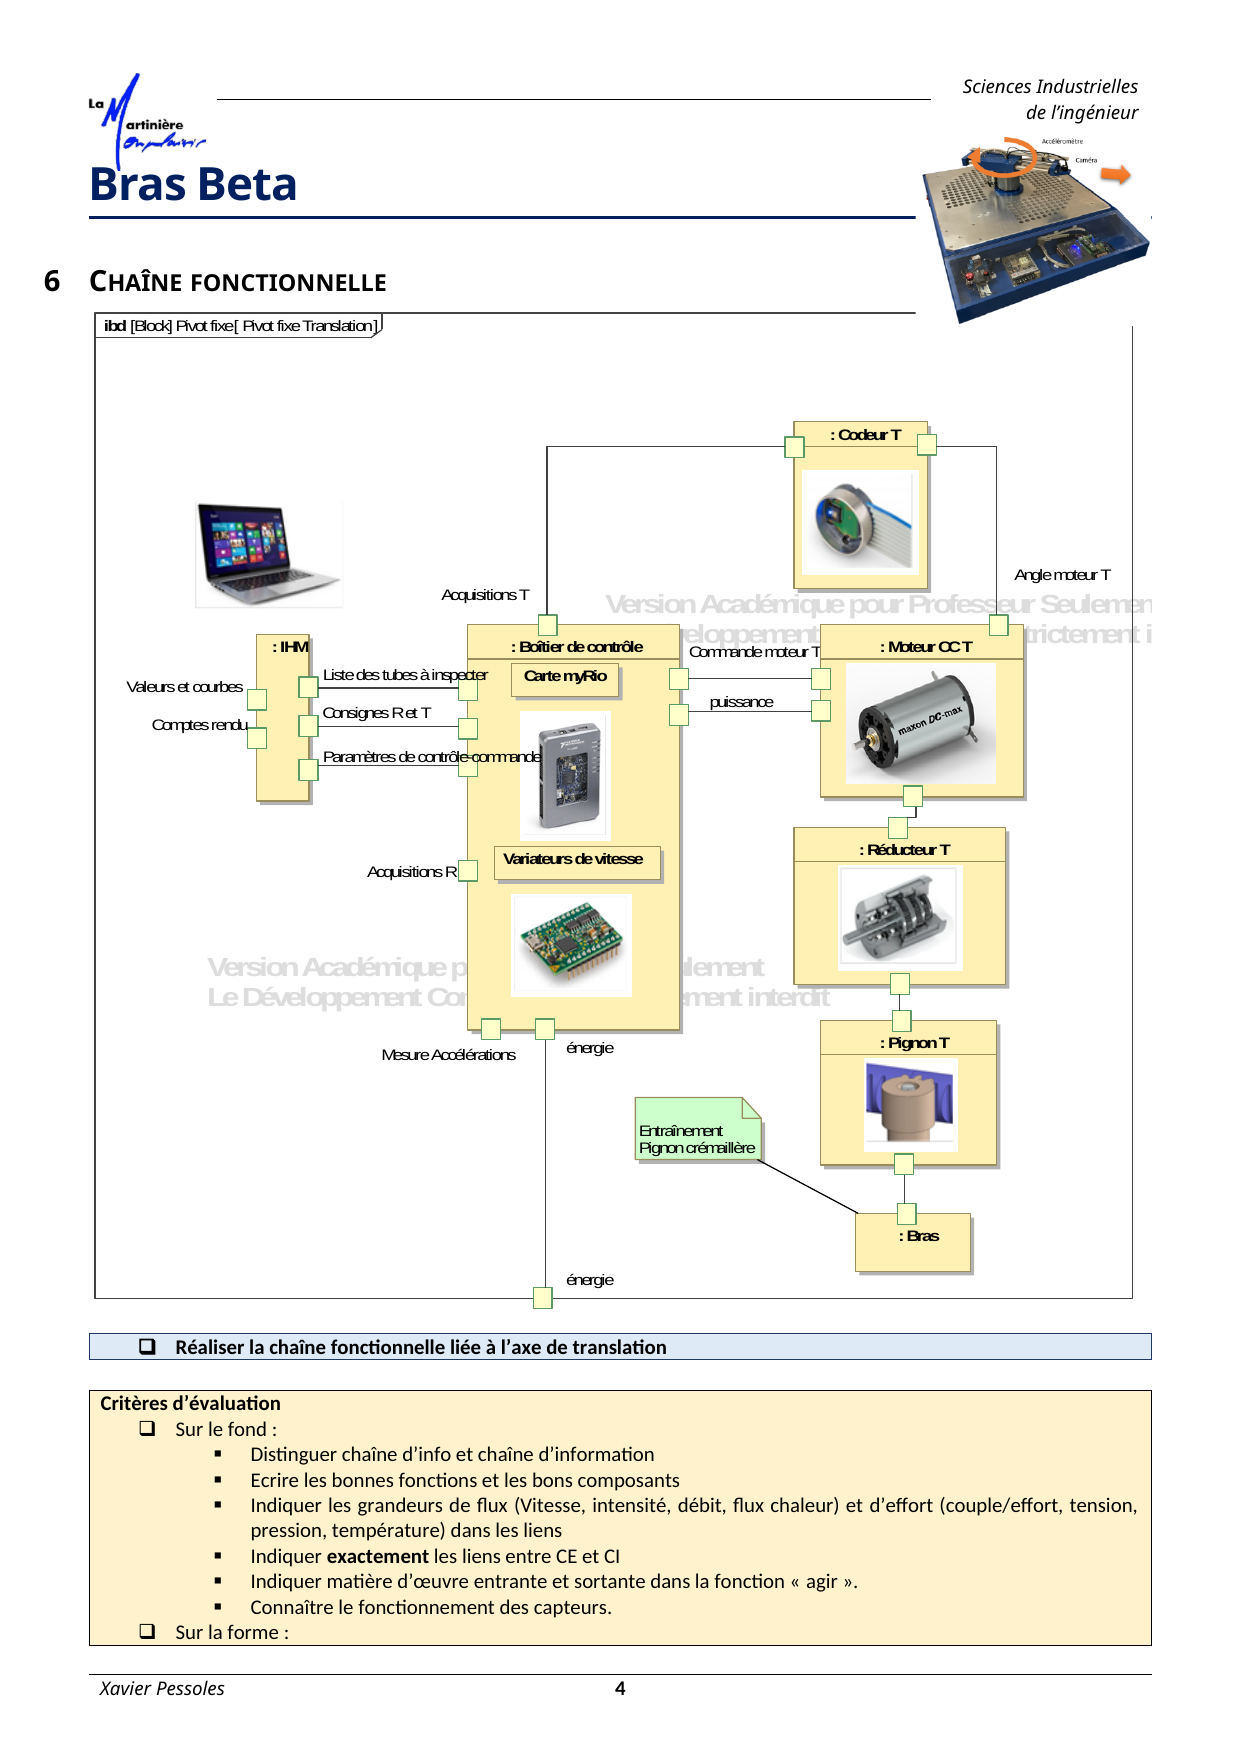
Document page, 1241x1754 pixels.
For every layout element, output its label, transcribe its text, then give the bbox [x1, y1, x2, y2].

title Bras Beta [89, 151, 915, 216]
subtitle Chaîne fonctionnelle [44, 260, 915, 300]
picture [915, 132, 1152, 326]
picture [88, 73, 207, 171]
table_header Réaliser la chaîne fonctionnelle liée à l’axe de translation [90, 1334, 1151, 1359]
